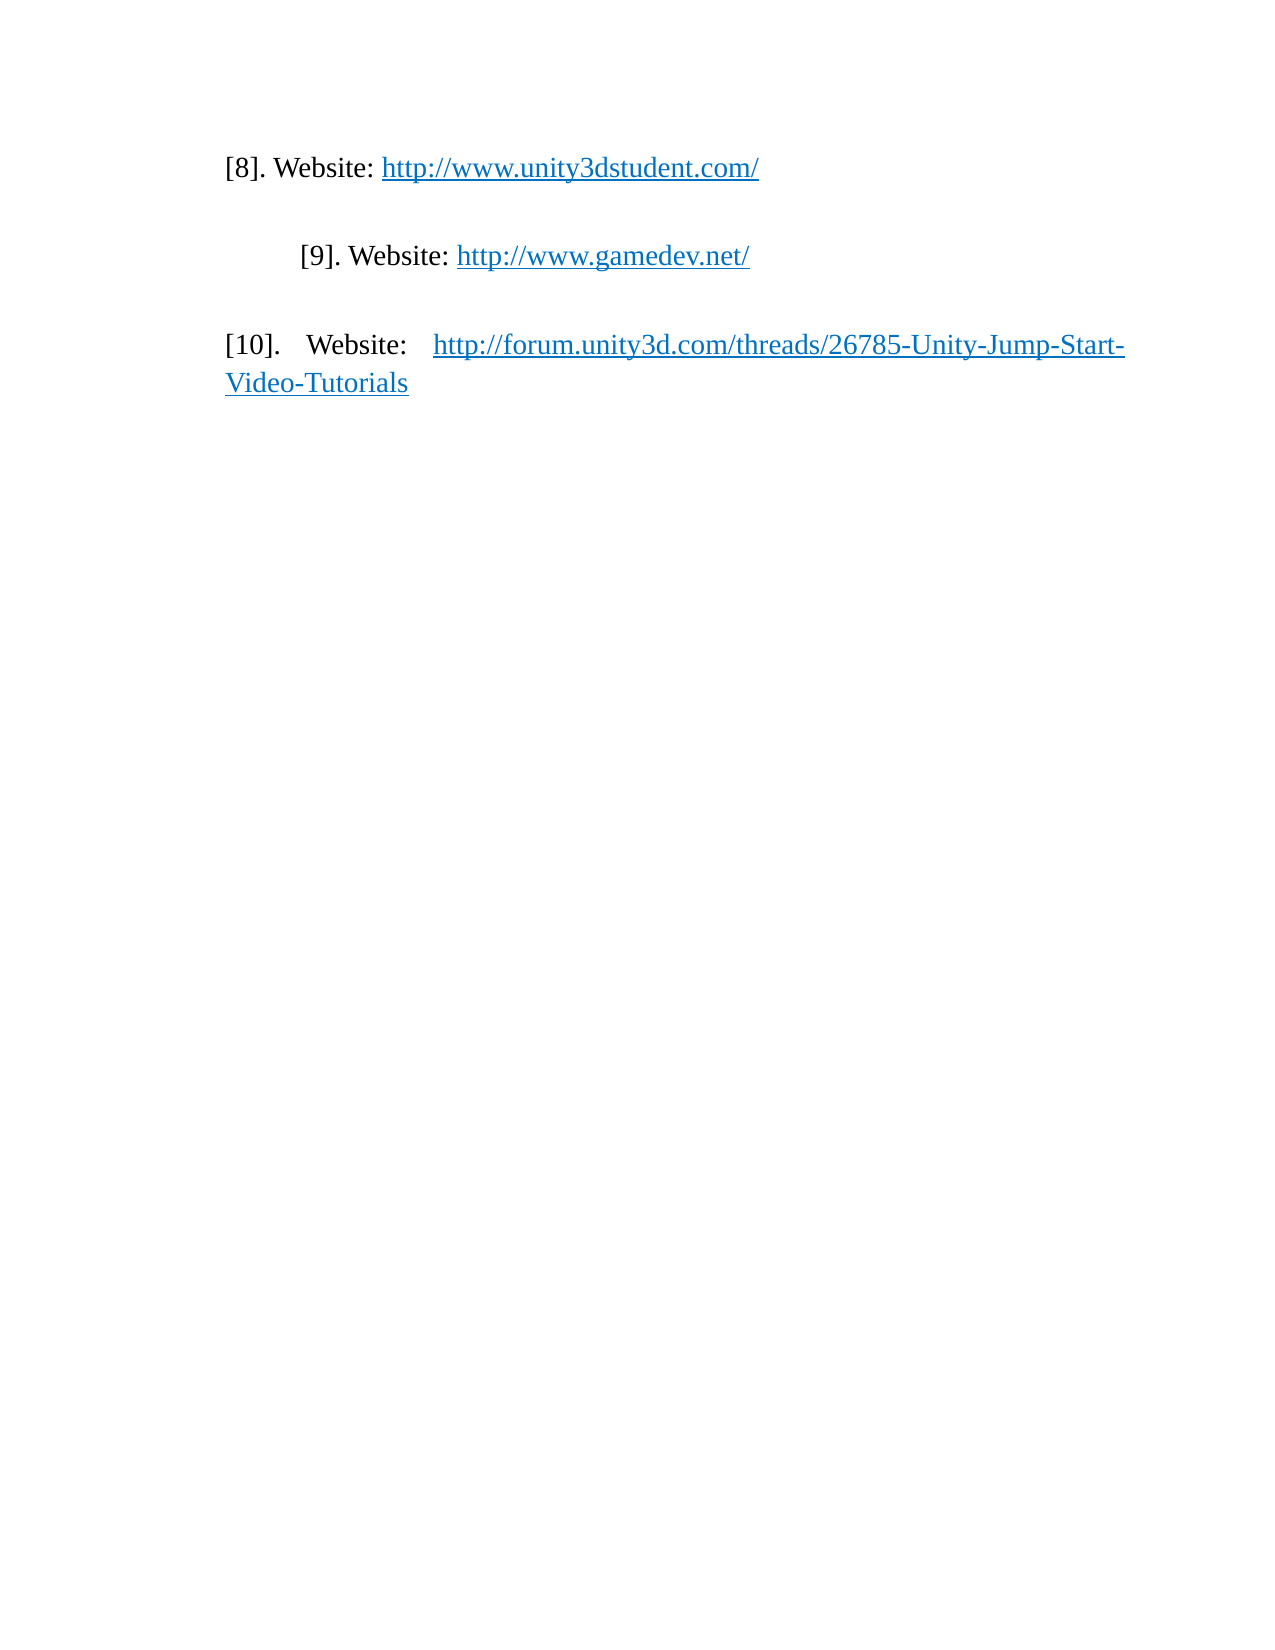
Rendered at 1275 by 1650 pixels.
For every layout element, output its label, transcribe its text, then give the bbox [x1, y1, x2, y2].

text [10]. Website: http://forum.unity3d.com/threads/26785-Unity-Jump-Start-Video-Tutorials [225, 327, 1125, 399]
text [9]. Website: http://www.gamedev.net/ [222, 238, 1125, 272]
text [8]. Website: http://www.unity3dstudent.com/ [225, 150, 1125, 183]
